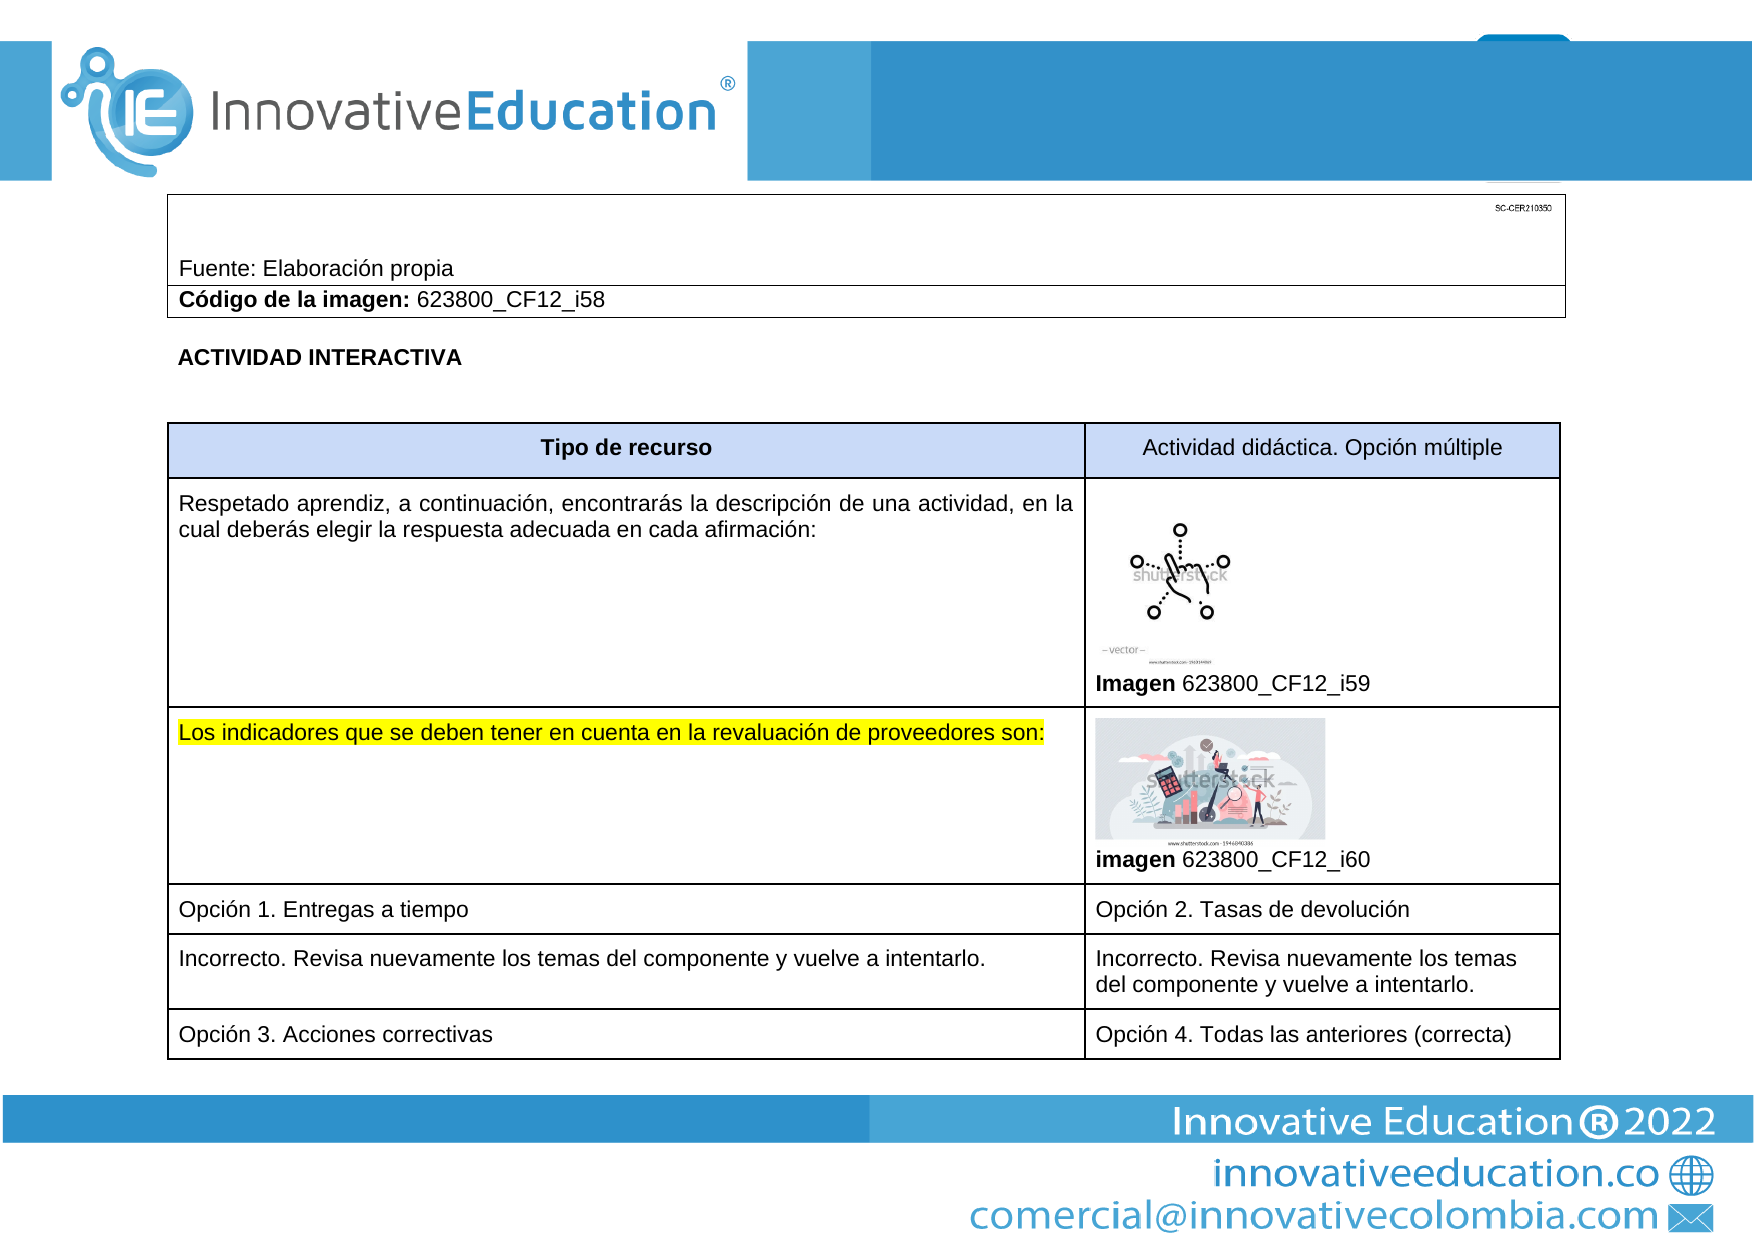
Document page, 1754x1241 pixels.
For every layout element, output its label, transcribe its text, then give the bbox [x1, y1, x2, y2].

table_cell Imagen 623800_CF12_i59 [1086, 479, 1559, 706]
table_cell Código de la imagen: 623800_CF12_i58 [168, 286, 1565, 317]
table_cell Opción 1. Entregas a tiempo [169, 885, 1084, 932]
table_cell Opción 2. Tasas de devolución [1086, 885, 1559, 932]
picture [1095, 718, 1326, 847]
table_cell Incorrecto. Revisa nuevamente los temas del componente y vuelve a intentarlo. [1086, 935, 1559, 1008]
picture [0, 28, 1752, 214]
table_cell Incorrecto. Revisa nuevamente los temas del componente y vuelve a intentarlo. [169, 935, 1084, 1008]
table_cell Figura 10 Contratación y revaluación de proveedores Fuente: Elaboración propia [168, 195, 1565, 285]
table_header Tipo de recurso [169, 424, 1084, 477]
picture [2, 1093, 1754, 1239]
text ACTIVIDAD INTERACTIVA [177, 344, 1475, 370]
table_cell imagen 623800_CF12_i60 [1086, 708, 1559, 883]
table_cell Los indicadores que se deben tener en cuenta en la revaluación de proveedores son: [169, 708, 1084, 883]
table_cell Respetado aprendiz, a continuación, encontrarás la descripción de una actividad, en la cual deberás elegir la respuesta adecuada en cada afirmación: [169, 479, 1084, 706]
table_header Actividad didáctica. Opción múltiple [1086, 424, 1559, 477]
table_cell Opción 3. Acciones correctivas [169, 1010, 1084, 1057]
table_cell Opción 4. Todas las anteriores (correcta) [1086, 1010, 1559, 1057]
picture [1095, 489, 1265, 665]
